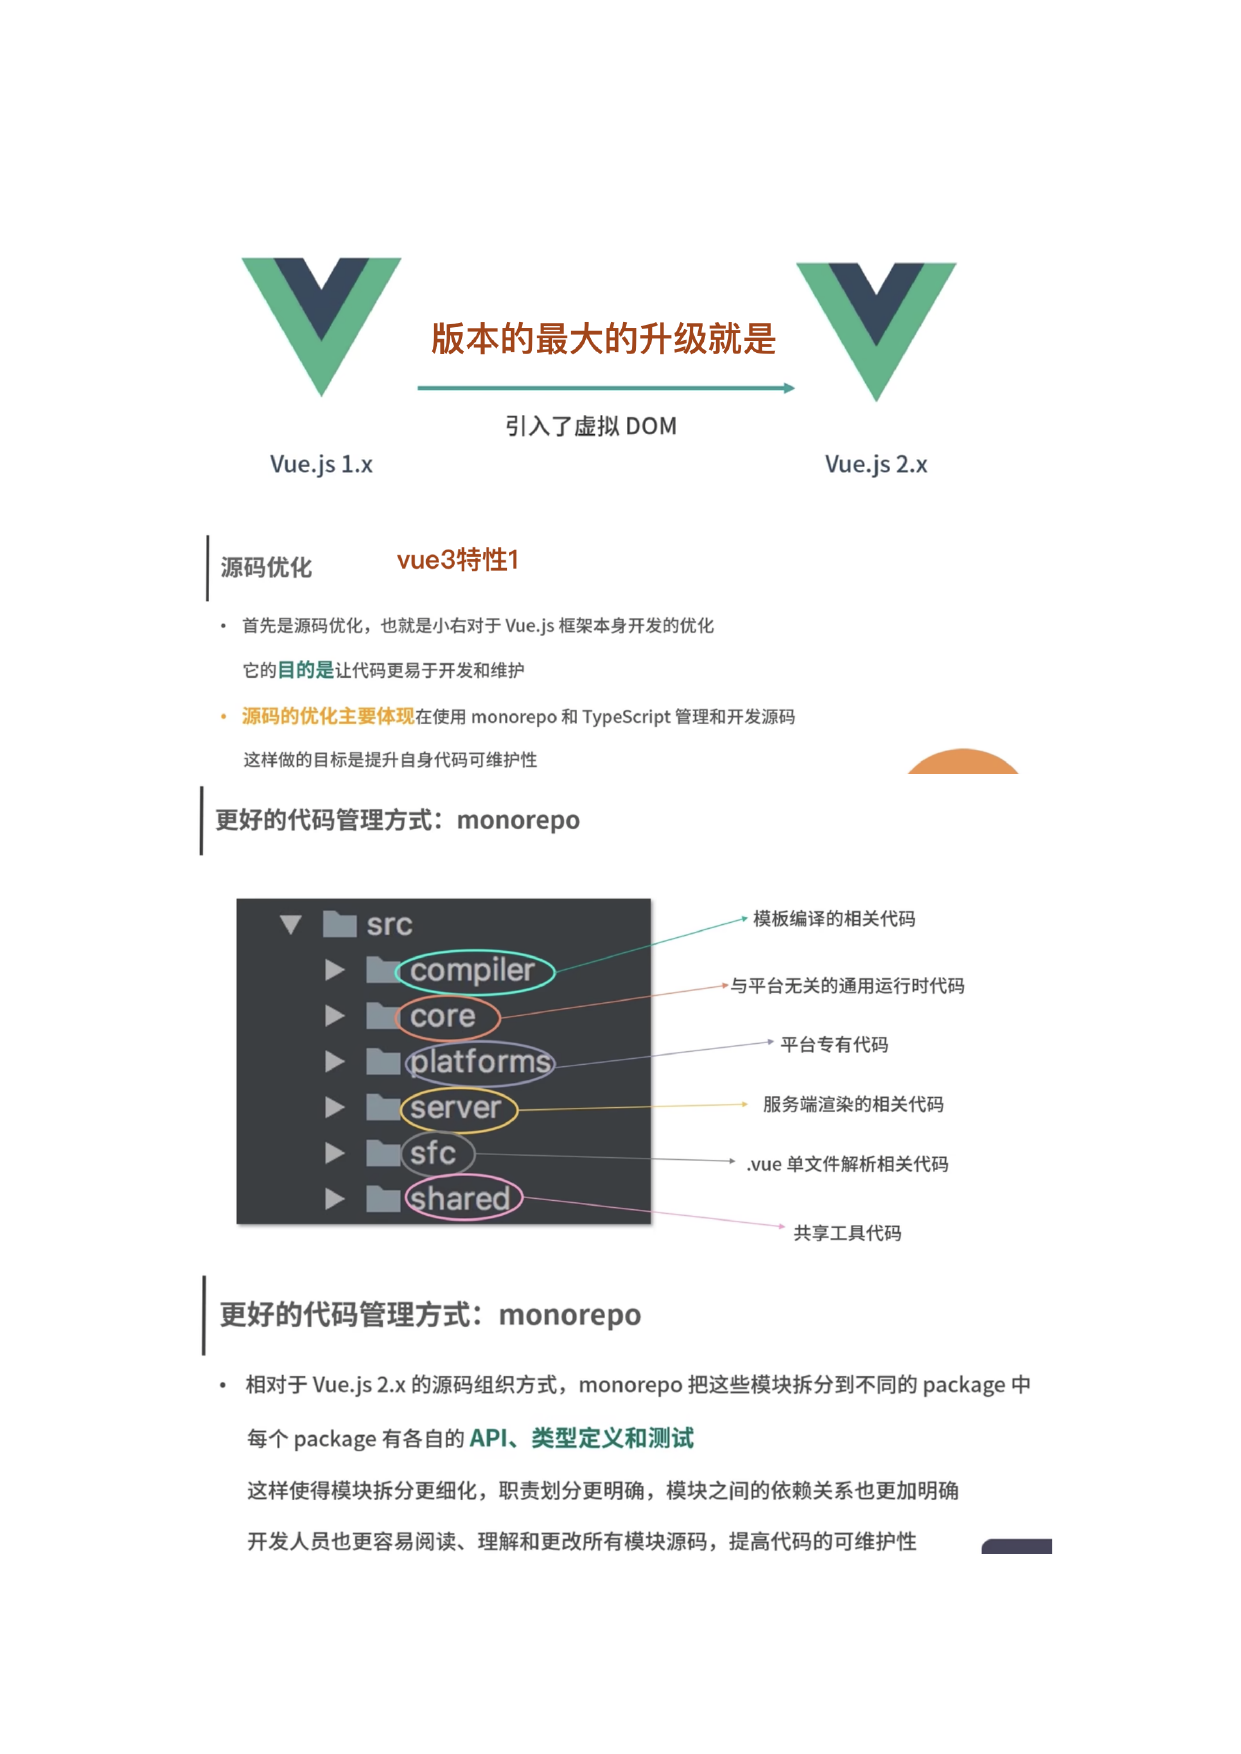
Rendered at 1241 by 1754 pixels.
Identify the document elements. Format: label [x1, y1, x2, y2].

picture [187, 162, 1052, 505]
picture [187, 519, 1052, 774]
picture [187, 1267, 1053, 1554]
picture [187, 779, 1052, 1247]
